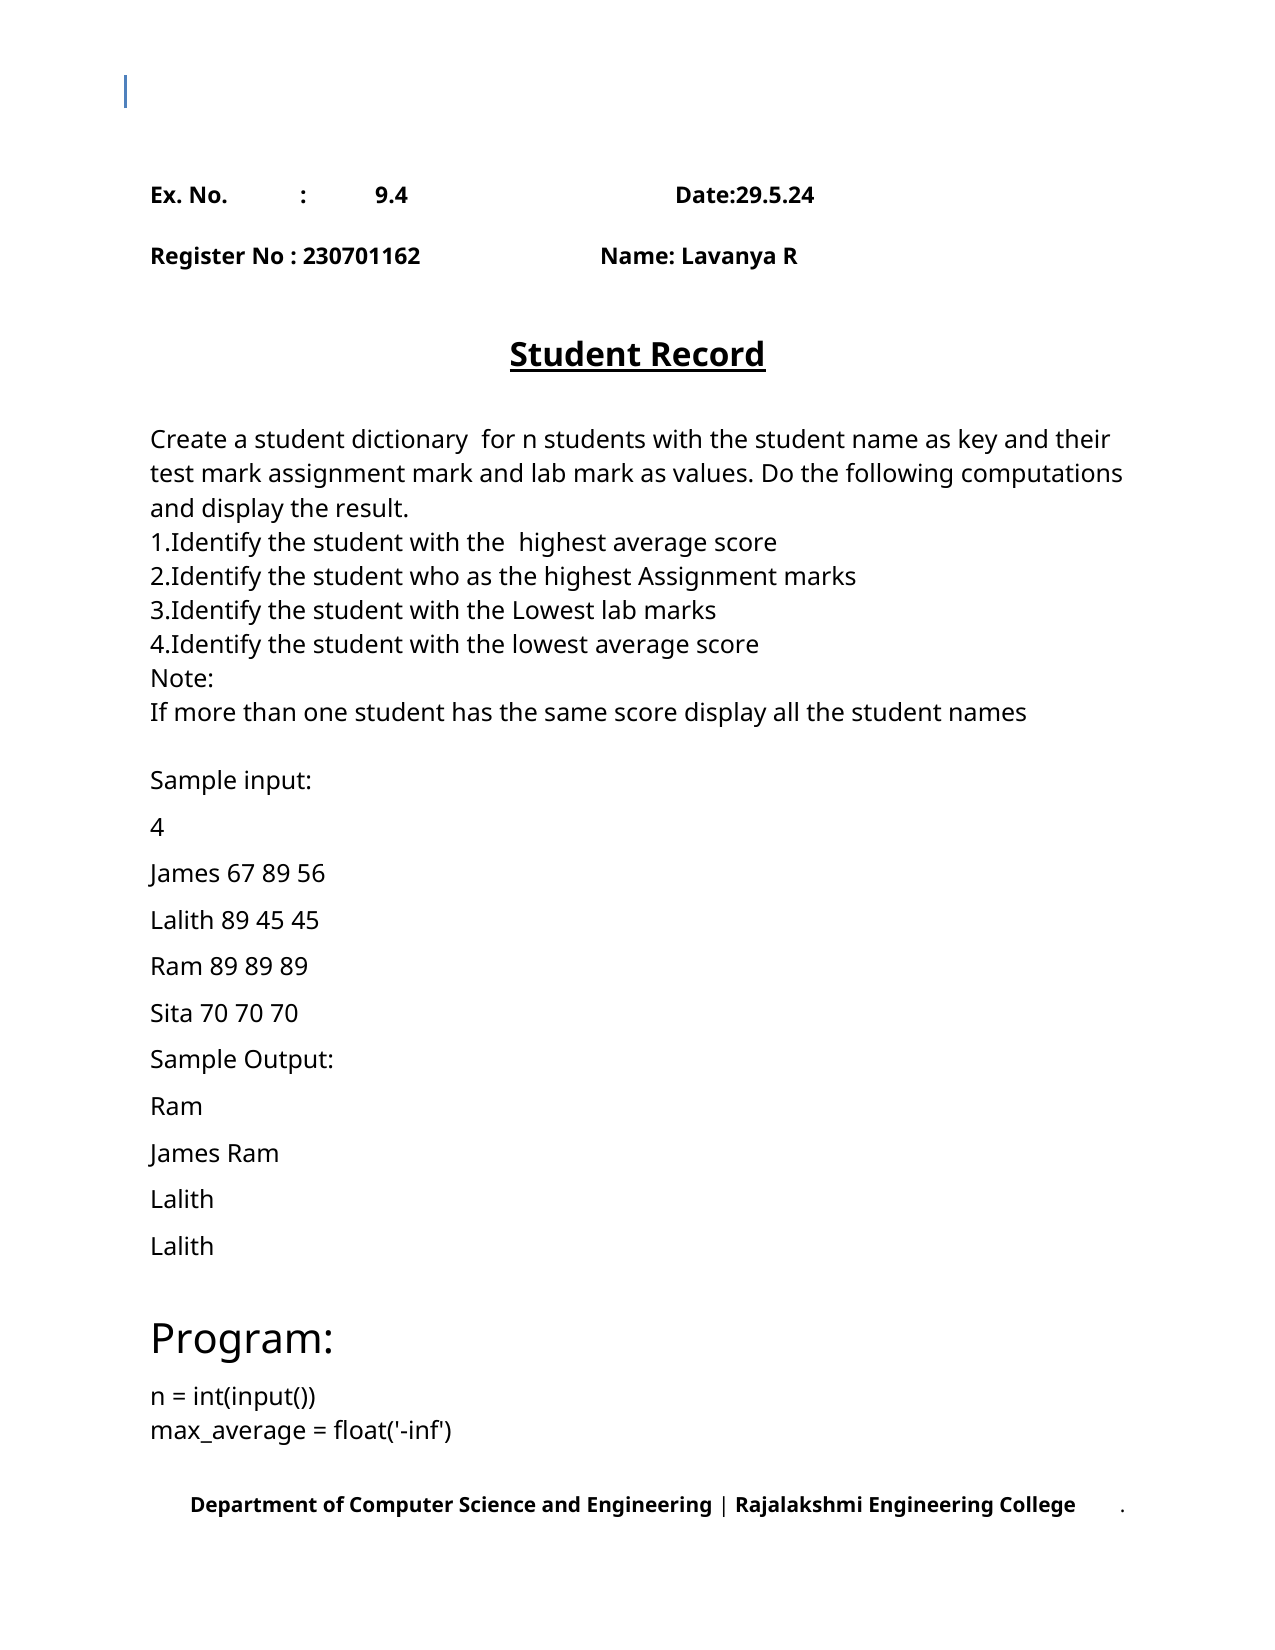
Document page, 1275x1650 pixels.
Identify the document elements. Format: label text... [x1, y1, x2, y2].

text 4.Identify the student with the lowest average score [150, 626, 1125, 661]
text James Ram [150, 1135, 1125, 1169]
text Create a student dictionary for n students with the student name as key and their test mark assignment mark and lab mark as values. Do the following computations and display the result. [150, 422, 1125, 524]
text Sample Output: [150, 1042, 1125, 1076]
text max_average = float('-inf') [150, 1412, 1125, 1446]
text Lalith 89 45 45 [150, 902, 1125, 936]
text Ram [150, 1089, 1125, 1123]
text Student Record [150, 331, 1125, 377]
text Note: [150, 661, 1125, 694]
text Sita 70 70 70 [150, 996, 1125, 1029]
text 2.Identify the student who as the highest Assignment marks [150, 558, 1125, 592]
text 3.Identify the student with the Lowest lab marks [150, 592, 1125, 626]
text Ex. No. : 9.4 Date:29.5.24 [150, 179, 1125, 210]
text 1.Identify the student with the highest average score [150, 524, 1125, 558]
text Sample input: [150, 763, 1125, 797]
text James 67 89 56 [150, 856, 1125, 890]
text n = int(input()) [150, 1378, 1125, 1412]
text Lalith [150, 1228, 1125, 1262]
text Program: [150, 1309, 1125, 1366]
text If more than one student has the same score display all the student names [150, 694, 1125, 729]
text Lalith [150, 1182, 1125, 1216]
text 4 [150, 809, 1125, 843]
text Ram 89 89 89 [150, 949, 1125, 983]
text Register No : 230701162 Name: Lavanya R [150, 239, 1125, 271]
